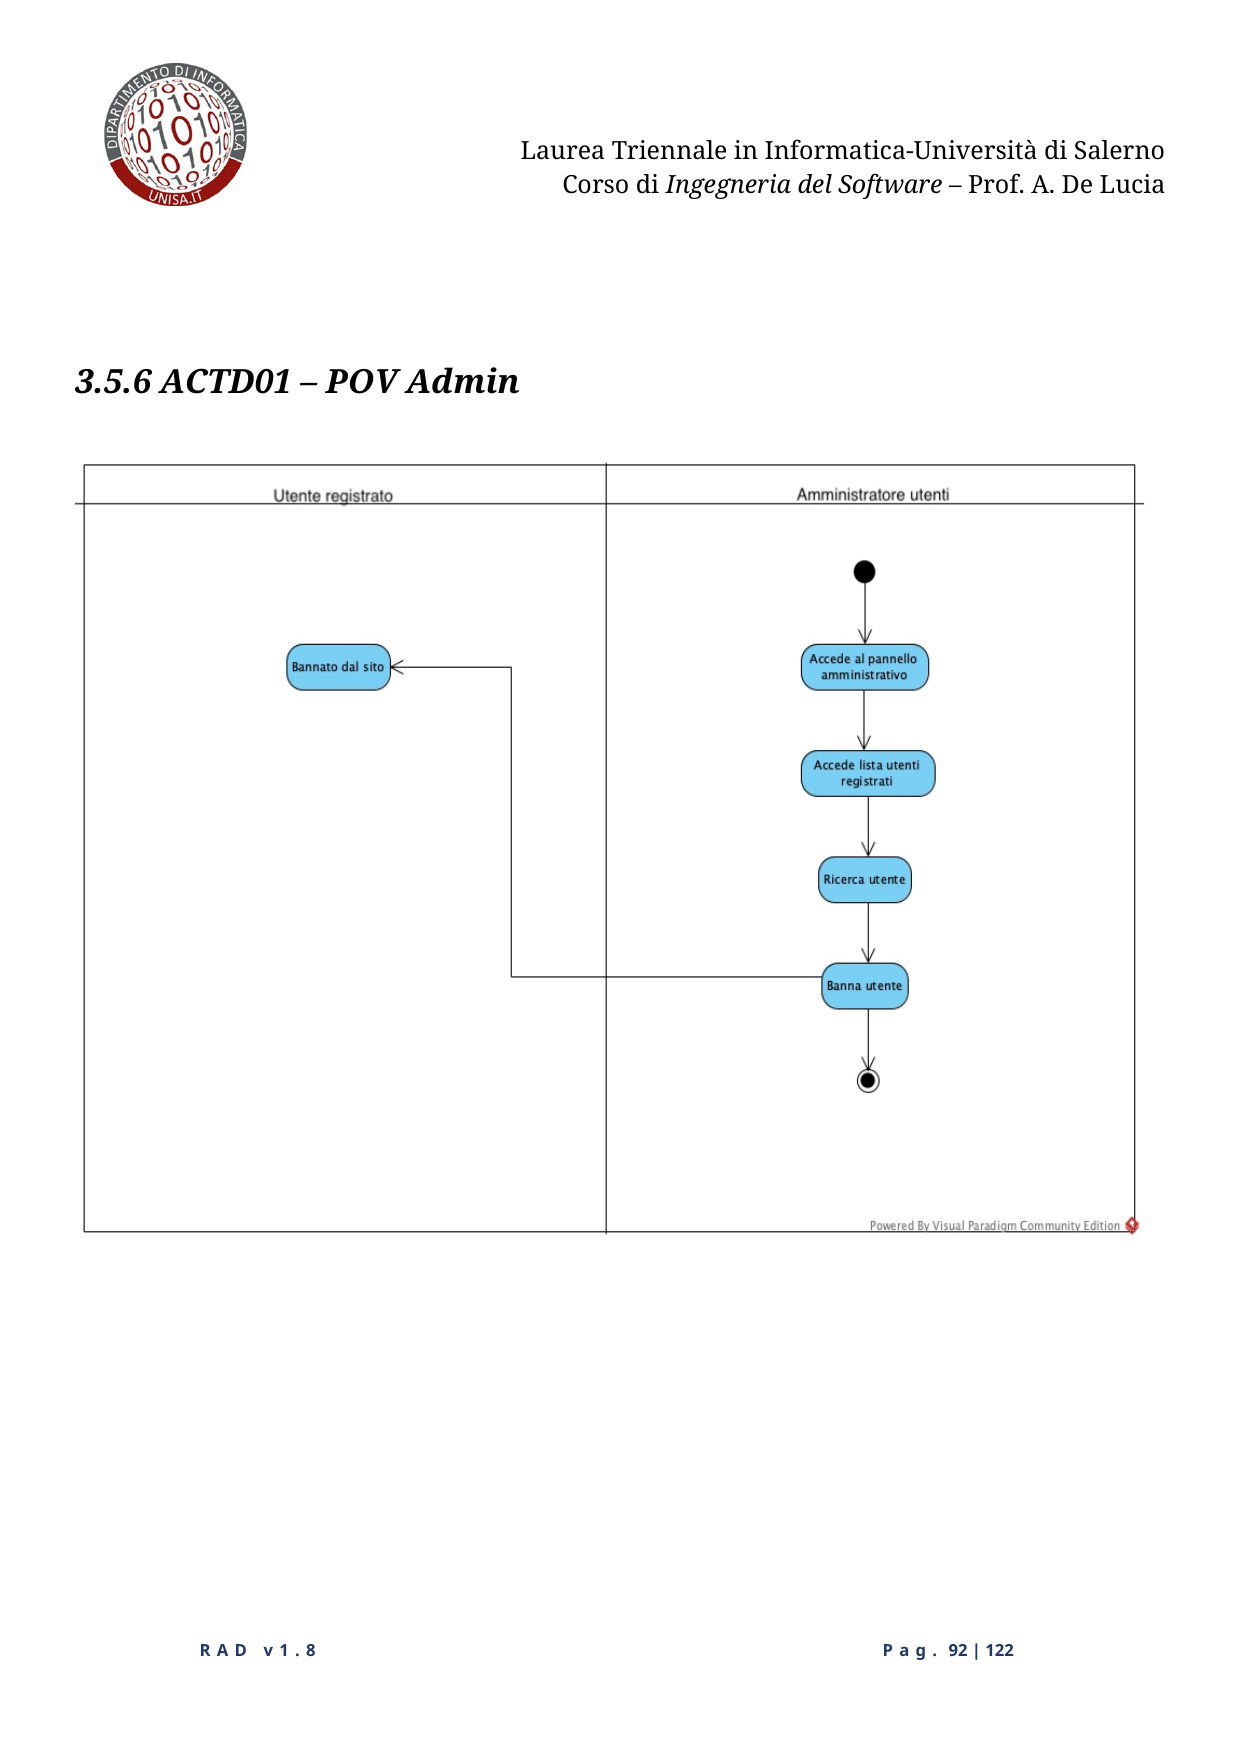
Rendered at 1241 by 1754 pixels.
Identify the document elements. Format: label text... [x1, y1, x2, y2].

subtitle 3.5.6 ACTD01 – POV Admin [75, 357, 1165, 403]
picture [75, 453, 1145, 1245]
picture [104, 63, 247, 206]
